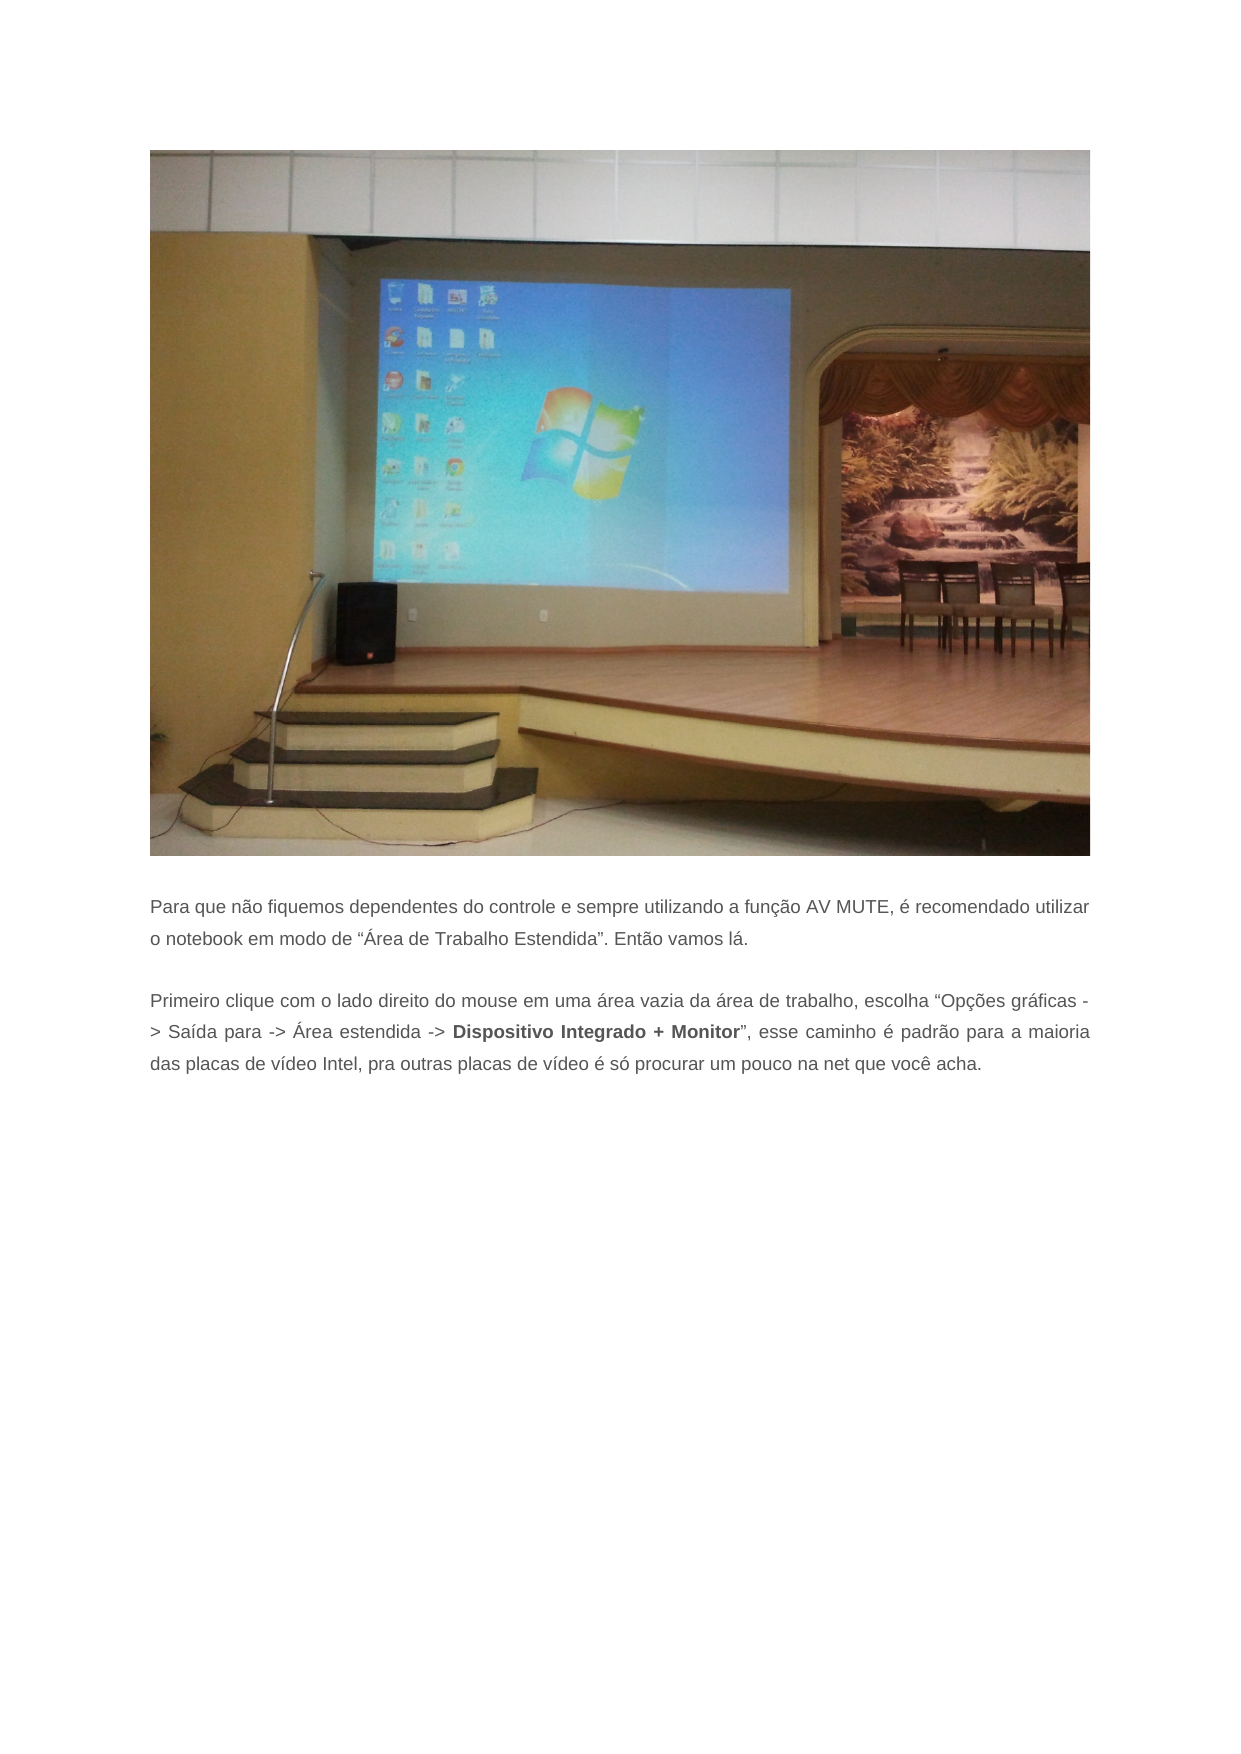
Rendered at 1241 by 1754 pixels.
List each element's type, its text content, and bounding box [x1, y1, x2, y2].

text Primeiro clique com o lado direito do mouse em uma área vazia da área de trabalho, escolha “Opções gráficas -> Saída para -> Área estendida -> Dispositivo Integrado + Monitor”, esse caminho é padrão para a maioria das placas de vídeo Intel, pra outras placas de vídeo é só procurar um pouco na net que você acha. [150, 980, 1090, 1074]
picture [150, 150, 1091, 856]
text Para que não fiquemos dependentes do controle e sempre utilizando a função AV MUTE, é recomendado utilizar o notebook em modo de “Área de Trabalho Estendida”. Então vamos lá. [150, 886, 1090, 949]
